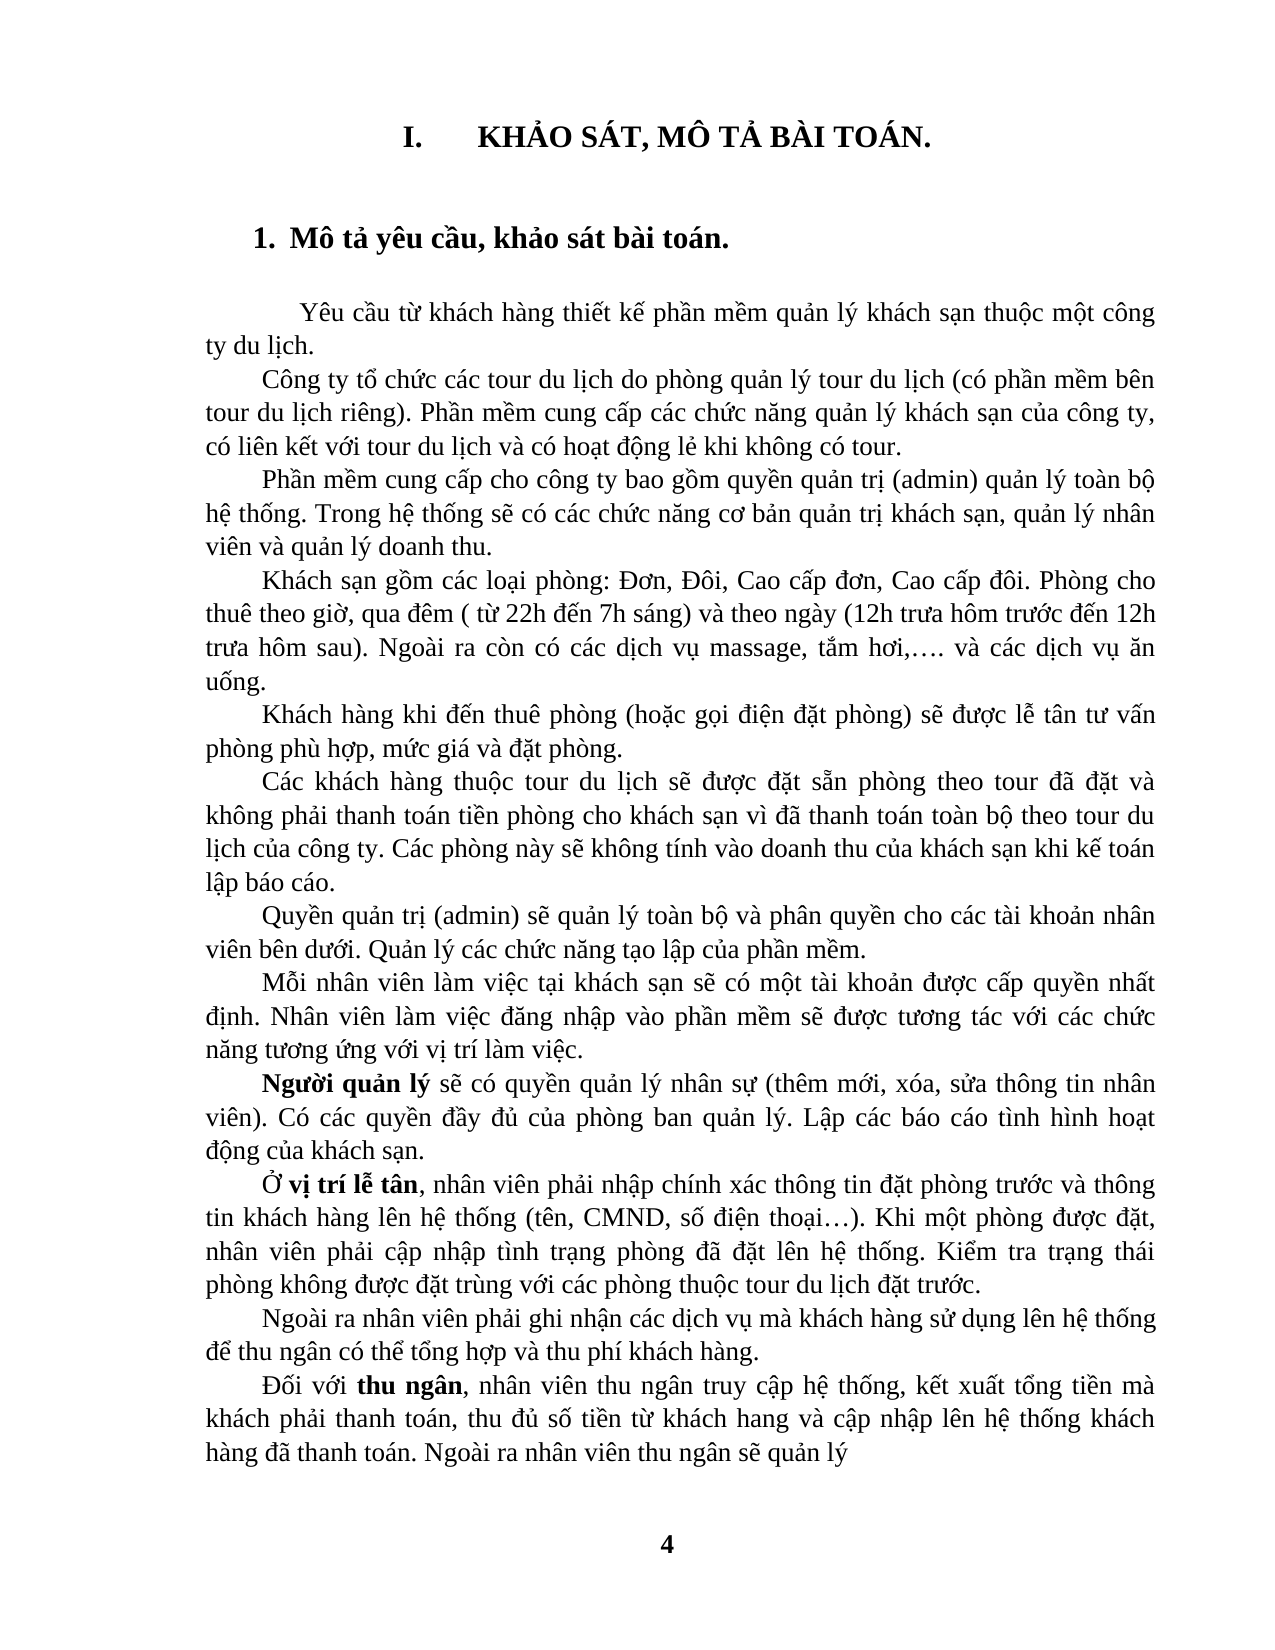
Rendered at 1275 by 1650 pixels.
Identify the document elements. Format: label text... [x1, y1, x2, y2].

list Khách hàng khi đến thuê phòng (hoặc gọi điện đặt phòng) sẽ được lễ tân tư vấn phòng phù hợp, mức giá và đặt phòng. [205, 698, 1157, 763]
list Ngoài ra nhân viên phải ghi nhận các dịch vụ mà khách hàng sử dụng lên hệ thống để thu ngân có thể tổng hợp và thu phí khách hàng. [205, 1302, 1157, 1367]
list Quyền quản trị (admin) sẽ quản lý toàn bộ và phân quyền cho các tài khoản nhân viên bên dưới. Quản lý các chức năng tạo lập của phần mềm. [205, 899, 1157, 964]
list Công ty tổ chức các tour du lịch do phòng quản lý tour du lịch (có phần mềm bên tour du lịch riêng). Phần mềm cung cấp các chức năng quản lý khách sạn của công ty, có liên kết với tour du lịch và có hoạt động lẻ khi không có tour. [205, 363, 1157, 461]
list Mô tả yêu cầu, khảo sát bài toán. [252, 219, 1157, 255]
list Các khách hàng thuộc tour du lịch sẽ được đặt sẵn phòng theo tour đã đặt và không phải thanh toán tiền phòng cho khách sạn vì đã thanh toán toàn bộ theo tour du lịch của công ty. Các phòng này sẽ không tính vào doanh thu của khách sạn khi kế toán lập báo cáo. [205, 765, 1157, 897]
list Ở vị trí lễ tân, nhân viên phải nhập chính xác thông tin đặt phòng trước và thông tin khách hàng lên hệ thống (tên, CMND, số điện thoại…). Khi một phòng được đặt, nhân viên phải cập nhập tình trạng phòng đã đặt lên hệ thống. Kiểm tra trạng thái phòng không được đặt trùng với các phòng thuộc tour du lịch đặt trước. [205, 1168, 1157, 1299]
list Mỗi nhân viên làm việc tại khách sạn sẽ có một tài khoản được cấp quyền nhất định. Nhân viên làm việc đăng nhập vào phần mềm sẽ được tương tác với các chức năng tương ứng với vị trí làm việc. [205, 966, 1157, 1065]
list Khách sạn gồm các loại phòng: Đơn, Đôi, Cao cấp đơn, Cao cấp đôi. Phòng cho thuê theo giờ, qua đêm ( từ 22h đến 7h sáng) và theo ngày (12h trưa hôm trước đến 12h trưa hôm sau). Ngoài ra còn có các dịch vụ massage, tắm hơi,…. và các dịch vụ ăn uống. [205, 564, 1157, 696]
list Phần mềm cung cấp cho công ty bao gồm quyền quản trị (admin) quản lý toàn bộ hệ thống. Trong hệ thống sẽ có các chức năng cơ bản quản trị khách sạn, quản lý nhân viên và quản lý doanh thu. [205, 463, 1157, 562]
list Người quản lý sẽ có quyền quản lý nhân sự (thêm mới, xóa, sửa thông tin nhân viên). Có các quyền đầy đủ của phòng ban quản lý. Lập các báo cáo tình hình hoạt động của khách sạn. [205, 1067, 1157, 1165]
list Yêu cầu từ khách hàng thiết kế phần mềm quản lý khách sạn thuộc một công ty du lịch. [205, 296, 1157, 360]
list KHẢO SÁT, MÔ TẢ BÀI TOÁN. [177, 118, 1157, 154]
list Đối với thu ngân, nhân viên thu ngân truy cập hệ thống, kết xuất tổng tiền mà khách phải thanh toán, thu đủ số tiền từ khách hang và cập nhập lên hệ thống khách hàng đã thanh toán. Ngoài ra nhân viên thu ngân sẽ quản lý [205, 1369, 1157, 1467]
